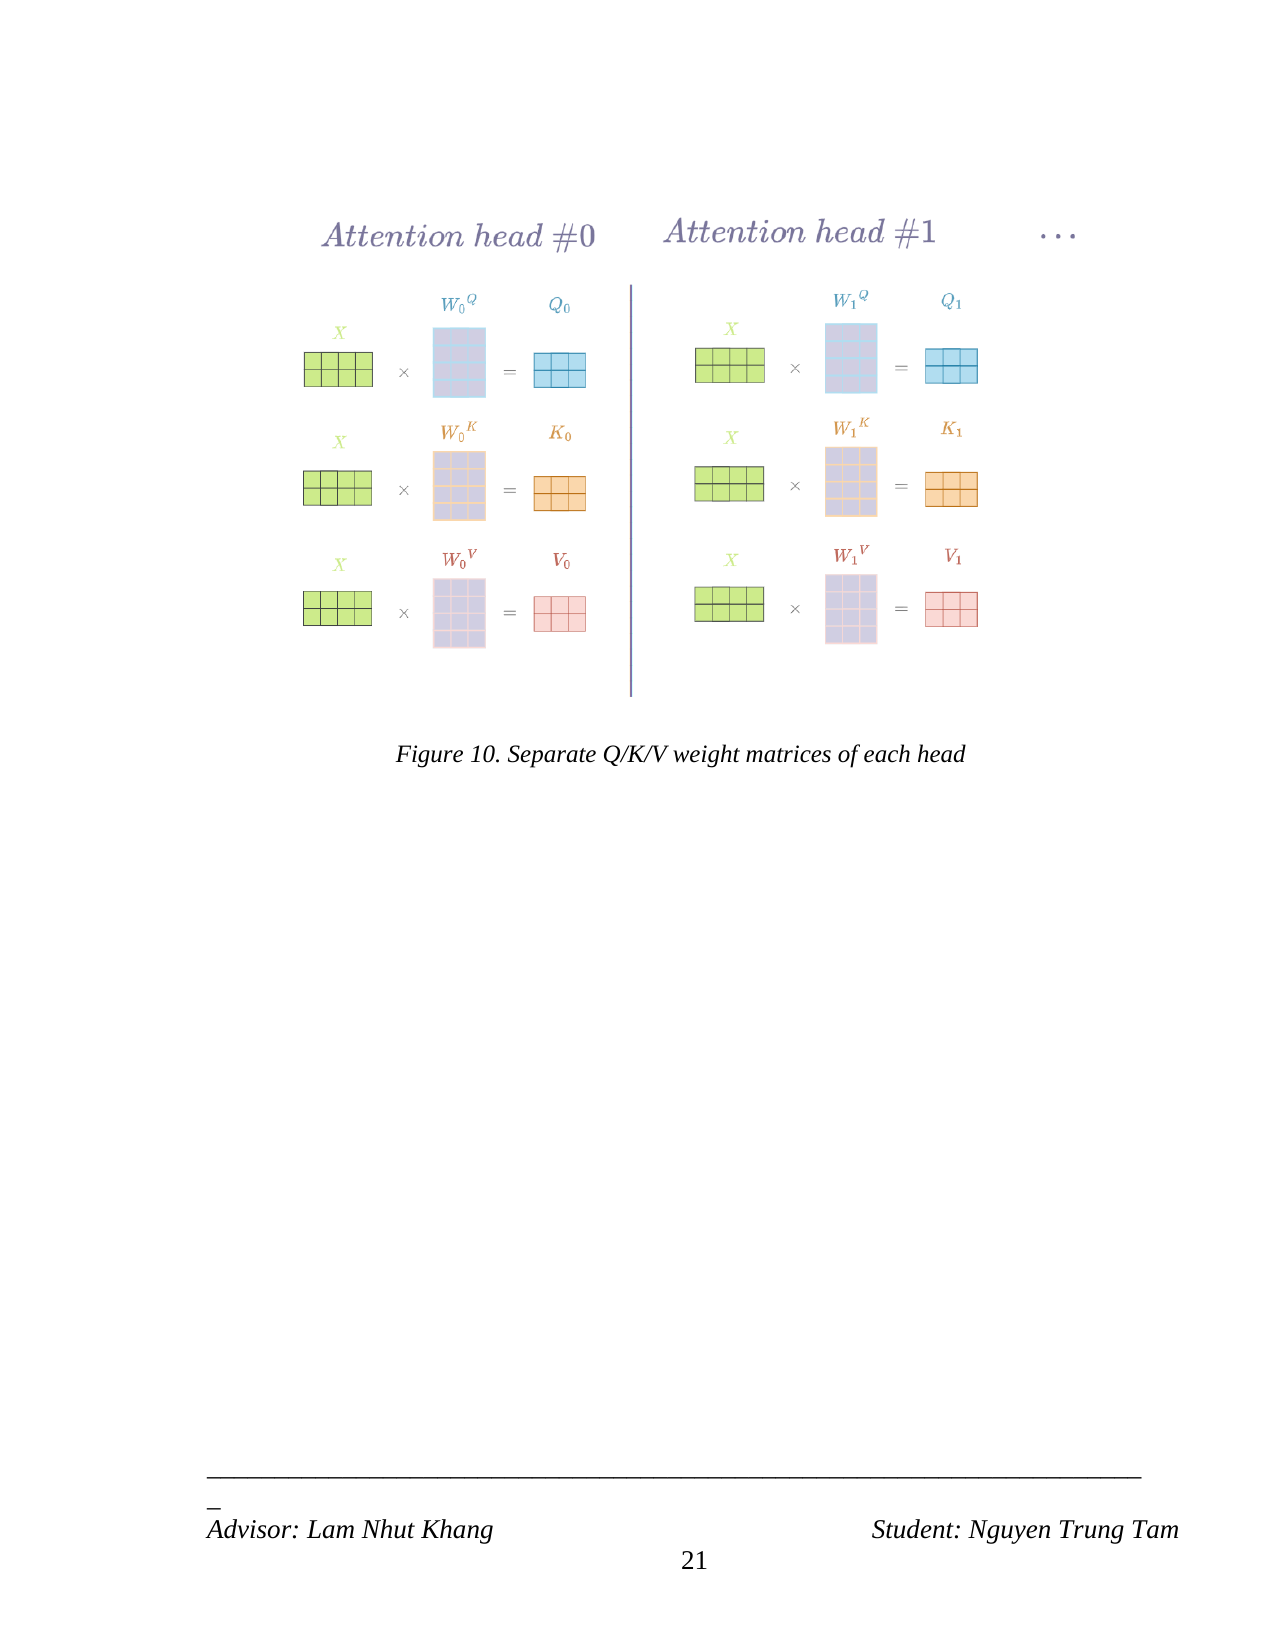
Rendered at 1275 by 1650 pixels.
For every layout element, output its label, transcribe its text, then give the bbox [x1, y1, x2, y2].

picture [206, 177, 1157, 723]
text Figure 10. Separate Q/K/V weight matrices of each head [207, 739, 1157, 768]
